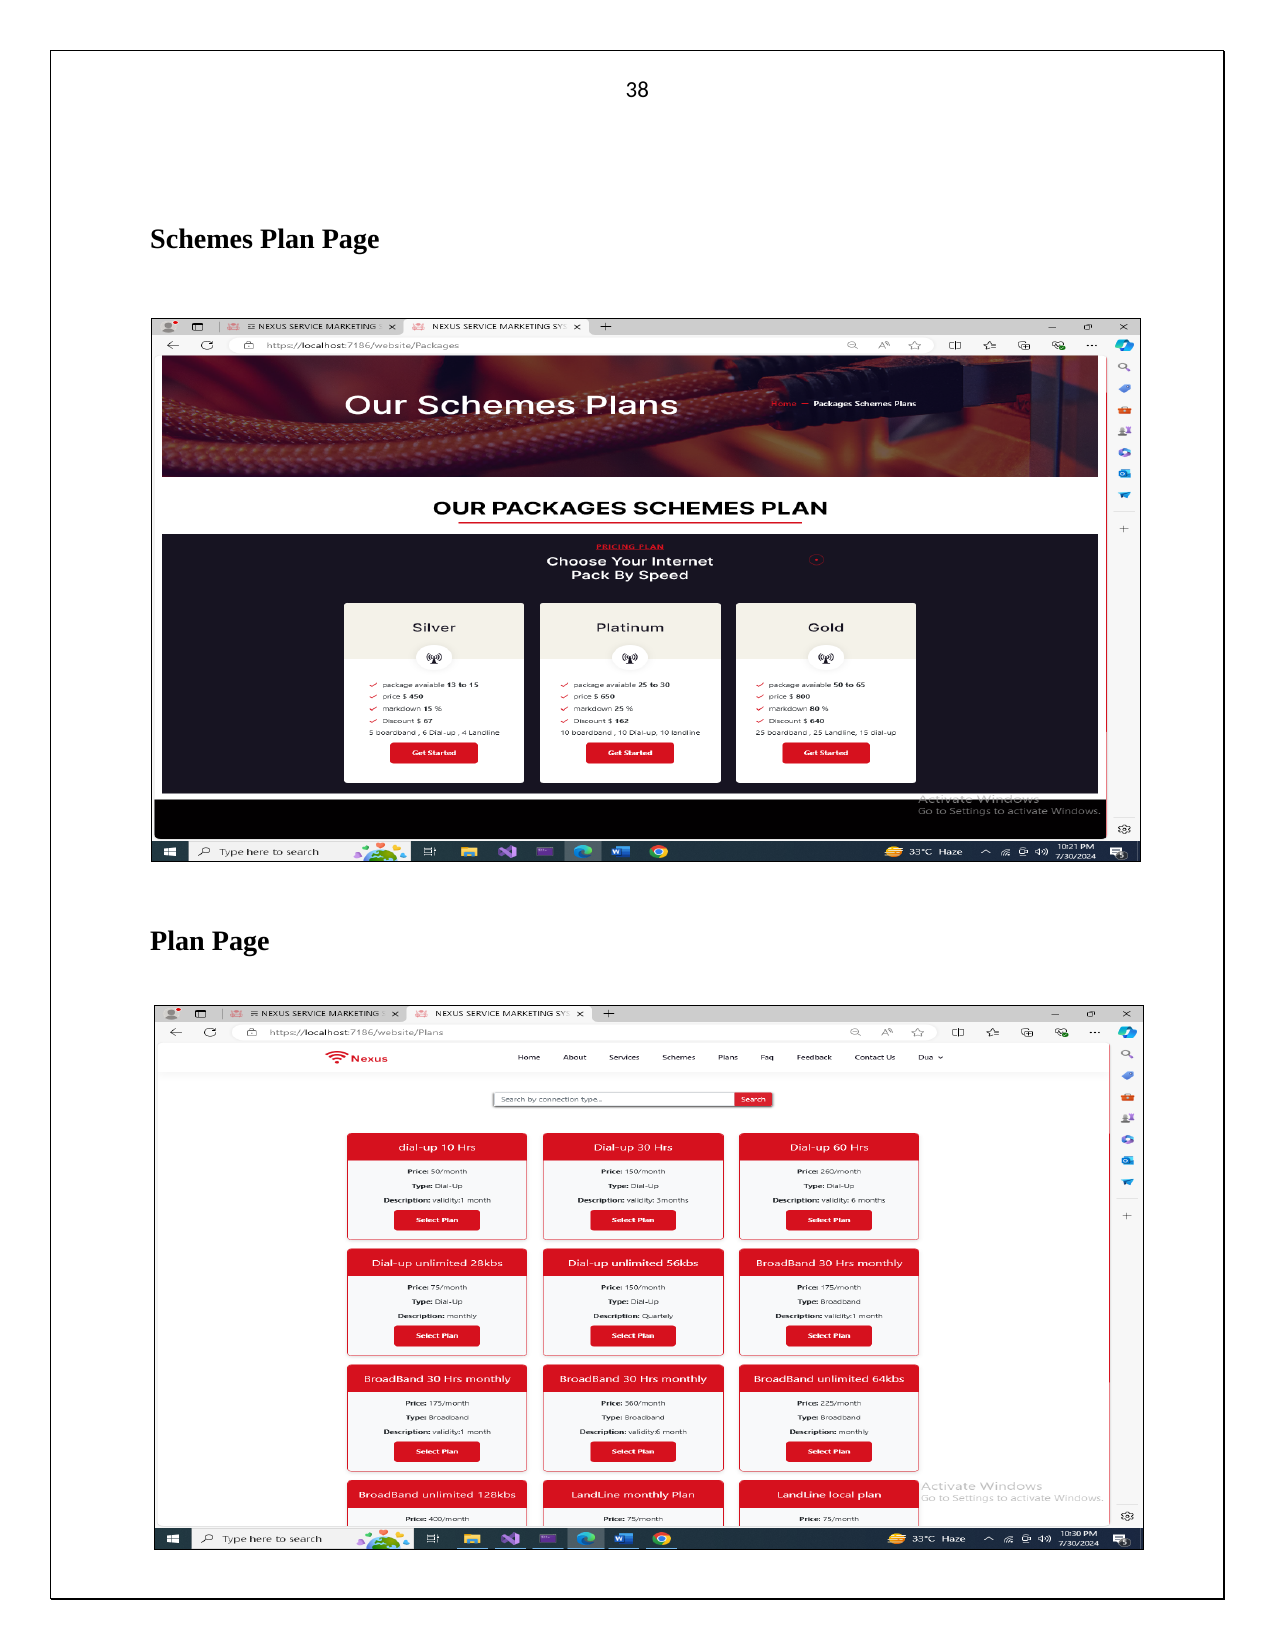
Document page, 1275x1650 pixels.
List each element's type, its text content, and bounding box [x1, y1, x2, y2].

subtitle Plan Page [150, 924, 1124, 956]
picture [155, 1006, 1143, 1549]
picture [152, 319, 1140, 861]
subtitle Schemes Plan Page [150, 222, 1124, 255]
